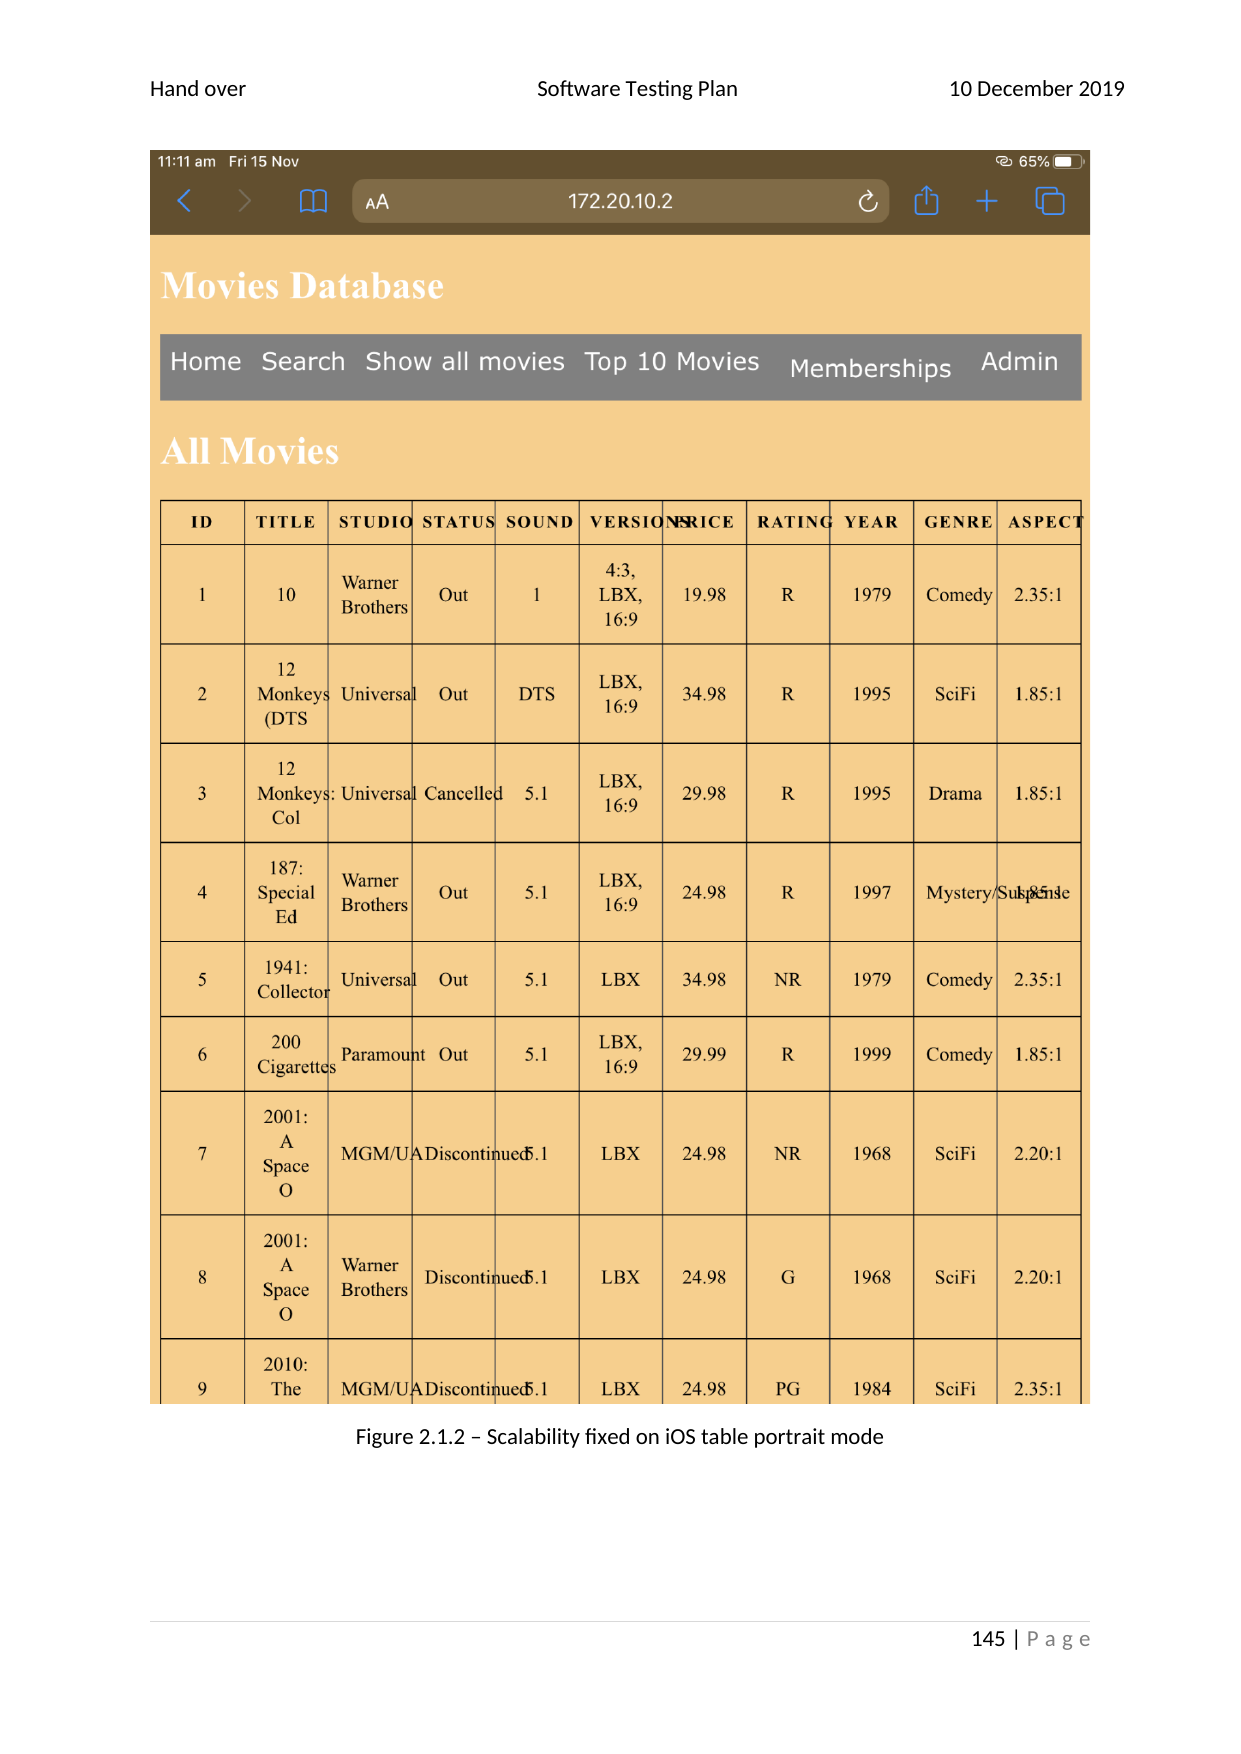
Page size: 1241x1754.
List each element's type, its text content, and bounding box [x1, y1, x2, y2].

picture [150, 150, 1091, 1404]
text Figure 2.1.2 – Scalability fixed on iOS table portrait mode [150, 1422, 1090, 1451]
